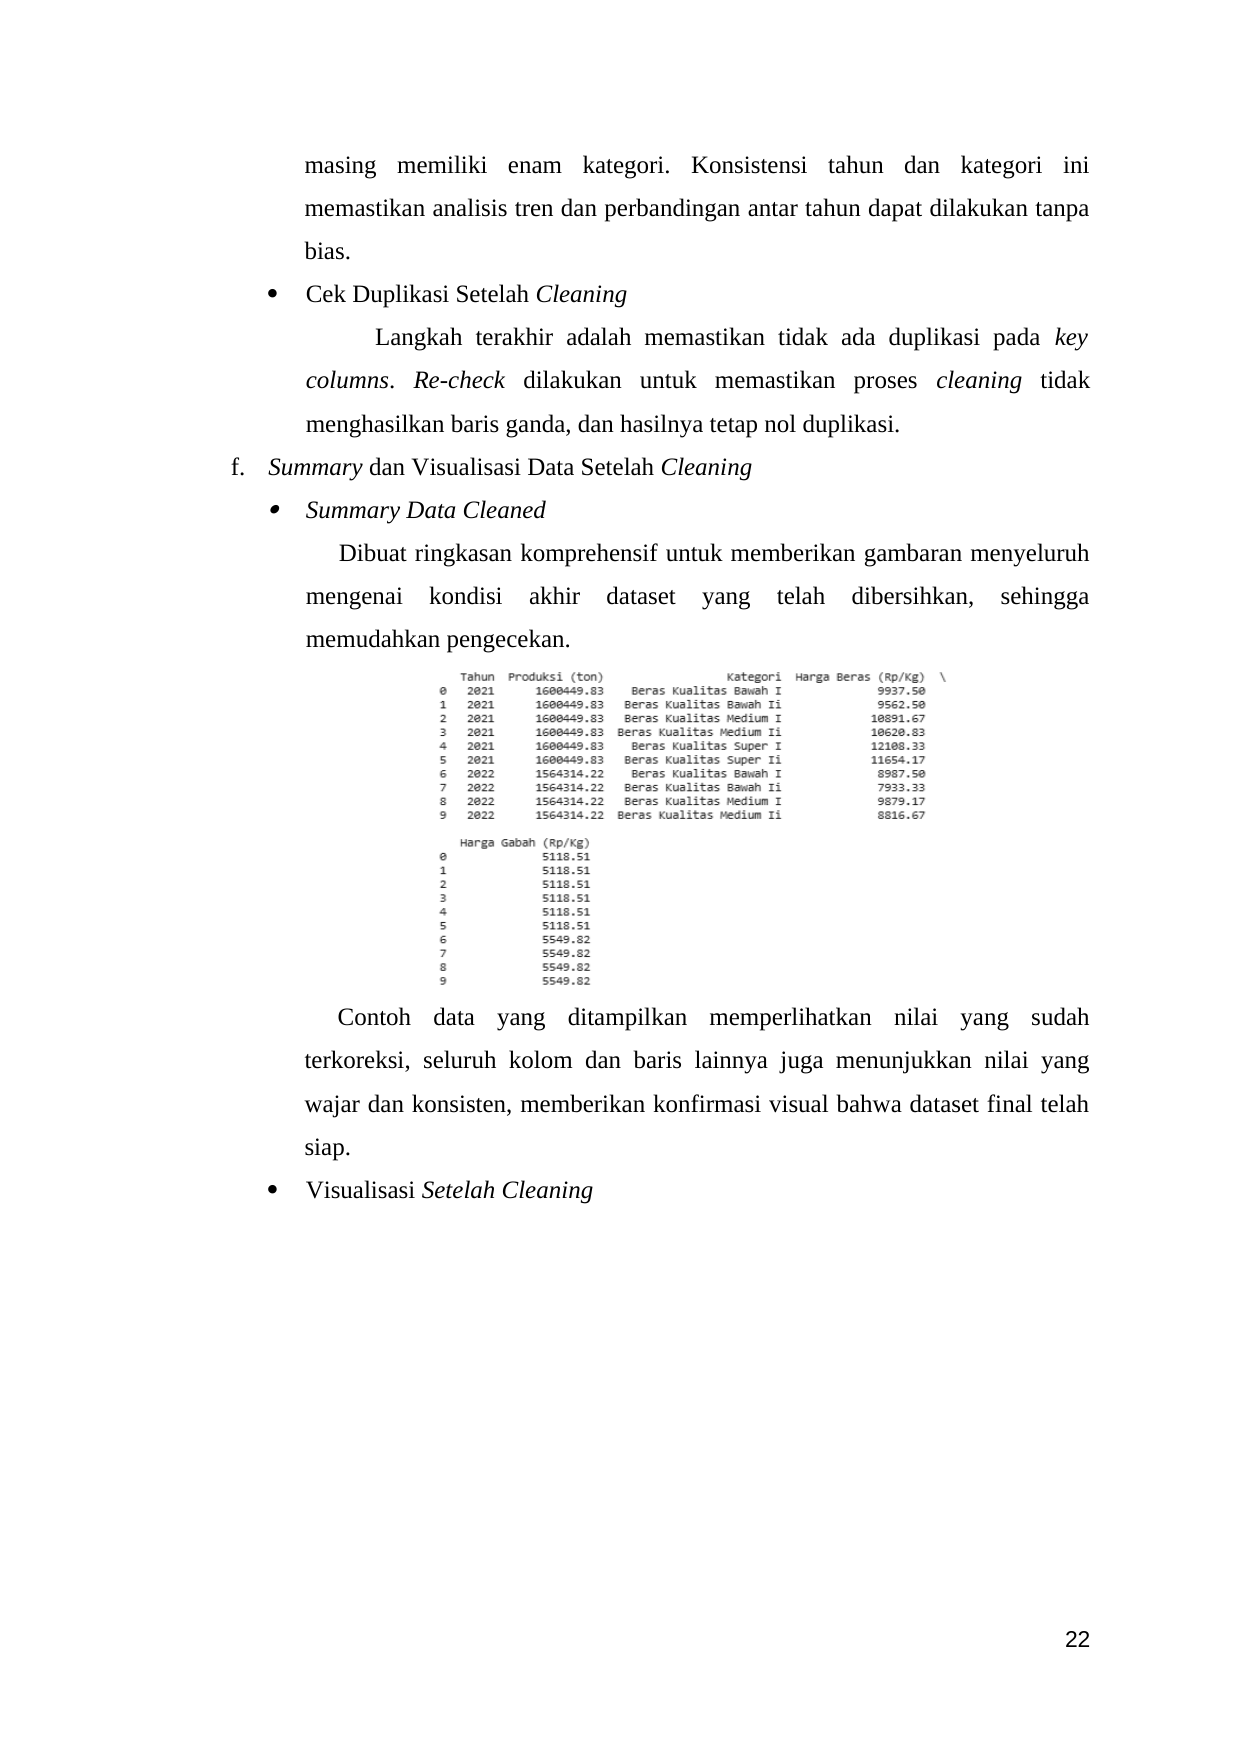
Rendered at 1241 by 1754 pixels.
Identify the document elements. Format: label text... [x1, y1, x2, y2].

picture [429, 667, 967, 990]
list Cek Duplikasi Setelah Cleaning [268, 279, 1090, 308]
list Visualisasi Setelah Cleaning [268, 1175, 1090, 1204]
text Dibuat ringkasan komprehensif untuk memberikan gambaran menyeluruh mengenai kondisi akhir dataset yang telah dibersihkan, sehingga memudahkan pengecekan. [306, 538, 1090, 653]
text Contoh data yang ditampilkan memperlihatkan nilai yang sudah terkoreksi, seluruh kolom dan baris lainnya juga menunjukkan nilai yang wajar dan konsisten, memberikan konfirmasi visual bahwa dataset final telah siap. [304, 1002, 1090, 1161]
list Langkah terakhir adalah memastikan tidak ada duplikasi pada key columns. Re-check dilakukan untuk memastikan proses cleaning tidak menghasilkan baris ganda, dan hasilnya tetap nol duplikasi. [306, 322, 1090, 437]
list Summary Data Cleaned [268, 495, 1090, 524]
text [304, 150, 1090, 265]
list Summary dan Visualisasi Data Setelah Cleaning [231, 452, 1090, 481]
